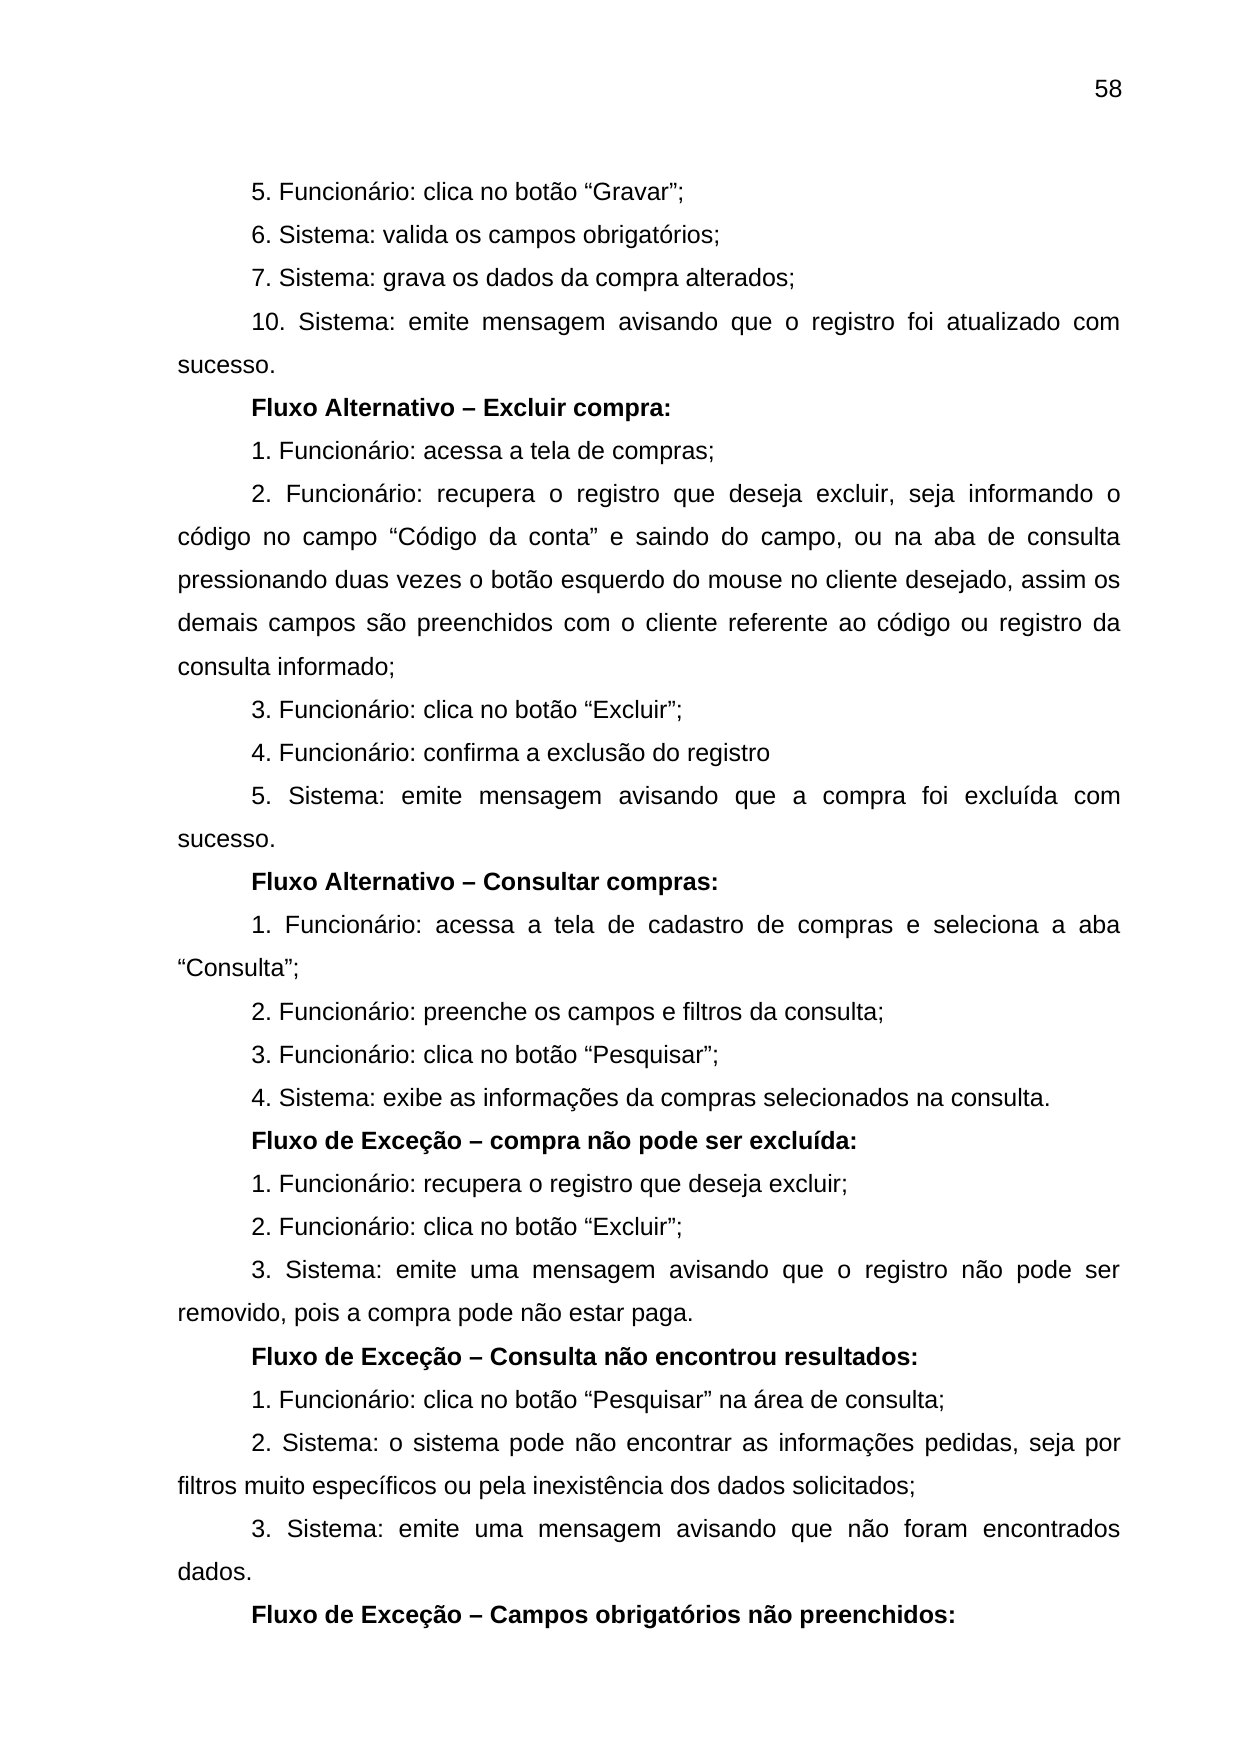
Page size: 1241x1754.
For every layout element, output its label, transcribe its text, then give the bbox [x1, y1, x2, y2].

text 5. Funcionário: clica no botão “Gravar”; [177, 177, 1122, 206]
text 6. Sistema: valida os campos obrigatórios; [177, 220, 1122, 249]
text 1. Funcionário: clica no botão “Pesquisar” na área de consulta; [177, 1385, 1122, 1413]
text 4. Sistema: exibe as informações da compras selecionados na consulta. [177, 1083, 1122, 1112]
text 2. Funcionário: preenche os campos e filtros da consulta; [177, 997, 1122, 1025]
text 10. Sistema: emite mensagem avisando que o registro foi atualizado com sucesso. [177, 307, 1122, 378]
text 3. Funcionário: clica no botão “Pesquisar”; [177, 1040, 1122, 1068]
text 2. Sistema: o sistema pode não encontrar as informações pedidas, seja por filtros muito específicos ou pela inexistência dos dados solicitados; [177, 1428, 1122, 1500]
text 2. Funcionário: recupera o registro que deseja excluir, seja informando o código no campo “Código da conta” e saindo do campo, ou na aba de consulta pressionando duas vezes o botão esquerdo do mouse no cliente desejado, assim os demais campos são preenchidos com o cliente referente ao código ou registro da consulta informado; [177, 479, 1122, 680]
text 4. Funcionário: confirma a exclusão do registro [177, 738, 1122, 767]
text Fluxo Alternativo – Excluir compra: [177, 393, 1122, 422]
text Fluxo de Exceção – Consulta não encontrou resultados: [177, 1342, 1122, 1370]
text Fluxo de Exceção – Campos obrigatórios não preenchidos: [177, 1600, 1122, 1629]
text 1. Funcionário: acessa a tela de cadastro de compras e seleciona a aba “Consulta”; [177, 910, 1122, 982]
text 1. Funcionário: acessa a tela de compras; [177, 436, 1122, 465]
text 3. Sistema: emite uma mensagem avisando que o registro não pode ser removido, pois a compra pode não estar paga. [177, 1255, 1122, 1327]
text 7. Sistema: grava os dados da compra alterados; [177, 263, 1122, 292]
text Fluxo Alternativo – Consultar compras: [177, 867, 1122, 896]
text 5. Sistema: emite mensagem avisando que a compra foi excluída com sucesso. [177, 781, 1122, 853]
text 3. Sistema: emite uma mensagem avisando que não foram encontrados dados. [177, 1514, 1122, 1586]
text 2. Funcionário: clica no botão “Excluir”; [177, 1212, 1122, 1241]
text Fluxo de Exceção – compra não pode ser excluída: [177, 1126, 1122, 1155]
text 1. Funcionário: recupera o registro que deseja excluir; [177, 1169, 1122, 1198]
text 3. Funcionário: clica no botão “Excluir”; [177, 695, 1122, 723]
